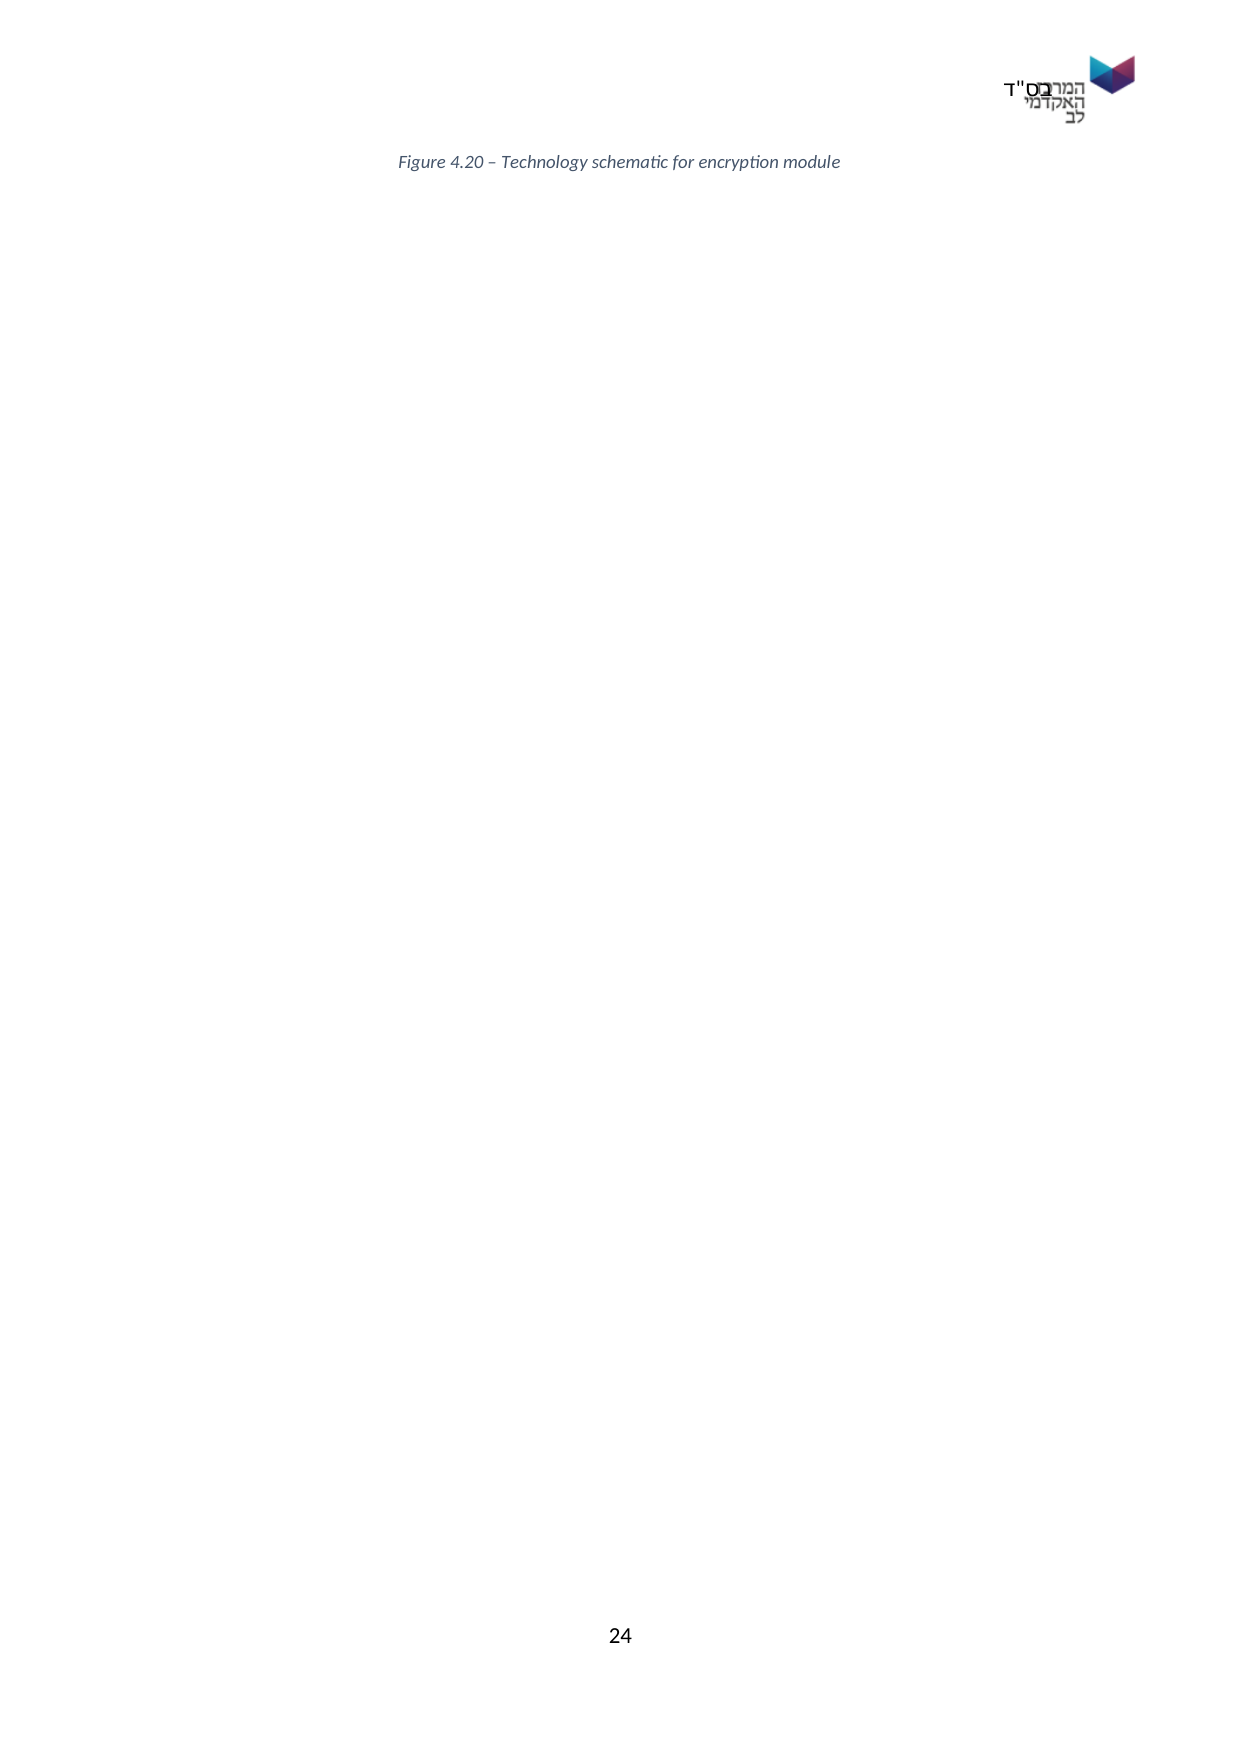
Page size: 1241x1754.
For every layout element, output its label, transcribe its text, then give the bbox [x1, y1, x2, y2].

picture [1013, 40, 1143, 134]
